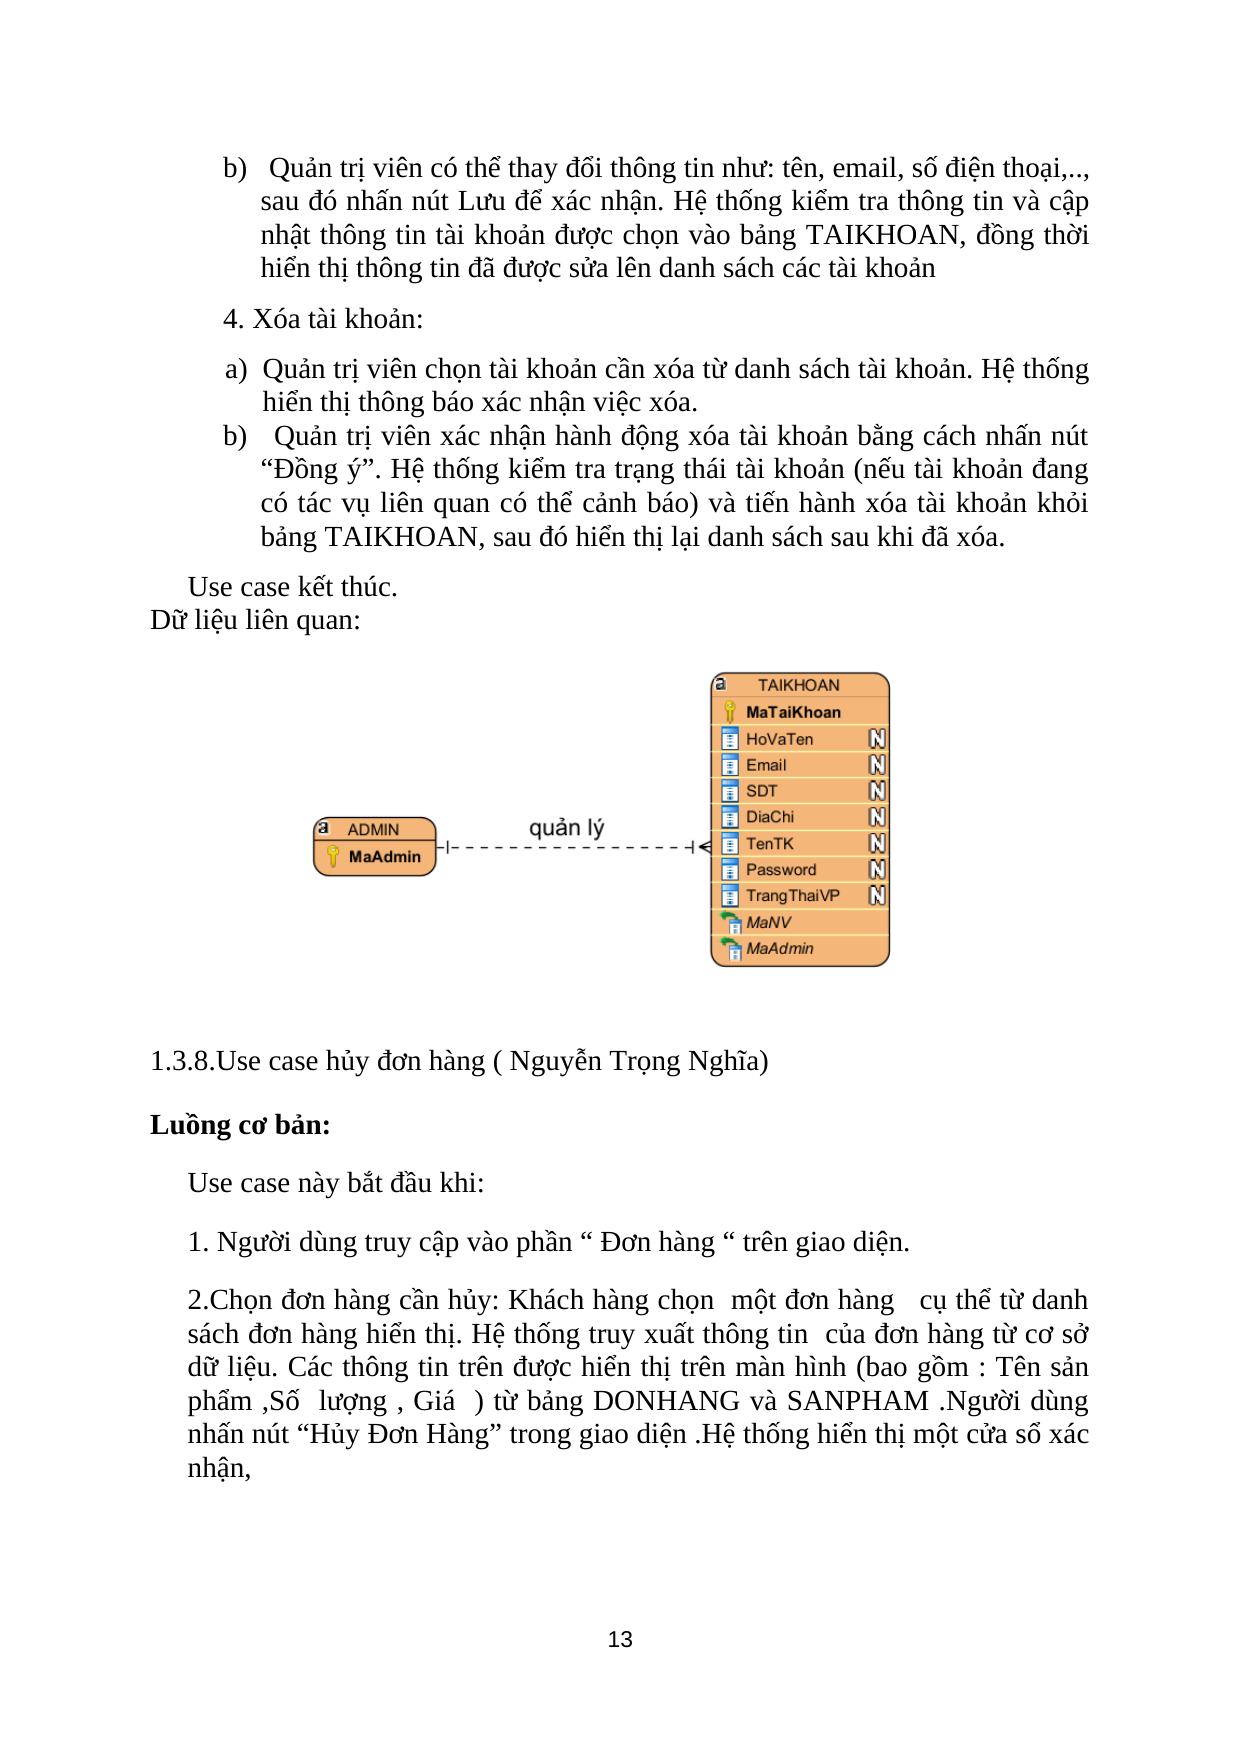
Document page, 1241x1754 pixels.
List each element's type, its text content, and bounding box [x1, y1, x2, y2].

text 2.Chọn đơn hàng cần hủy: Khách hàng chọn một đơn hàng cụ thể từ danh sách đơn hàng hiển thị. Hệ thống truy xuất thông tin của đơn hàng từ cơ sở dữ liệu. Các thông tin trên được hiển thị trên màn hình (bao gồm : Tên sản phẩm ,Số lượng , Giá ) từ bảng DONHANG và SANPHAM .Người dùng nhấn nút “Hủy Đơn Hàng” trong giao diện .Hệ thống hiển thị một cửa sổ xác nhận, [187, 1282, 1090, 1484]
text 1. Người dùng truy cập vào phần “ Đơn hàng “ trên giao diện. [187, 1224, 1090, 1257]
text a) Quản trị viên chọn tài khoản cần xóa từ danh sách tài khoản. Hệ thống hiển thị thông báo xác nhận việc xóa. [225, 351, 1090, 418]
text Dữ liệu liên quan: [150, 602, 1090, 636]
text Use case này bắt đầu khi: [187, 1165, 1090, 1199]
text b) Quản trị viên có thể thay đổi thông tin như: tên, email, số điện thoại,.., sau đó nhấn nút Lưu để xác nhận. Hệ thống kiểm tra thông tin và cập nhật thông tin tài khoản được chọn vào bảng TAIKHOAN, đồng thời hiển thị thông tin đã được sửa lên danh sách các tài khoản [223, 150, 1090, 284]
text 4. Xóa tài khoản: [223, 301, 1090, 334]
text b) Quản trị viên xác nhận hành động xóa tài khoản bằng cách nhấn nút “Đồng ý”. Hệ thống kiểm tra trạng thái tài khoản (nếu tài khoản đang có tác vụ liên quan có thể cảnh báo) và tiến hành xóa tài khoản khỏi bảng TAIKHOAN, sau đó hiển thị lại danh sách sau khi đã xóa. [223, 418, 1090, 552]
text Use case kết thúc. [150, 569, 1090, 602]
picture [282, 652, 958, 1010]
text Luồng cơ bản: [150, 1107, 1090, 1140]
subtitle 1.3.8.Use case hủy đơn hàng ( Nguyễn Trọng Nghĩa) [150, 1043, 1090, 1077]
